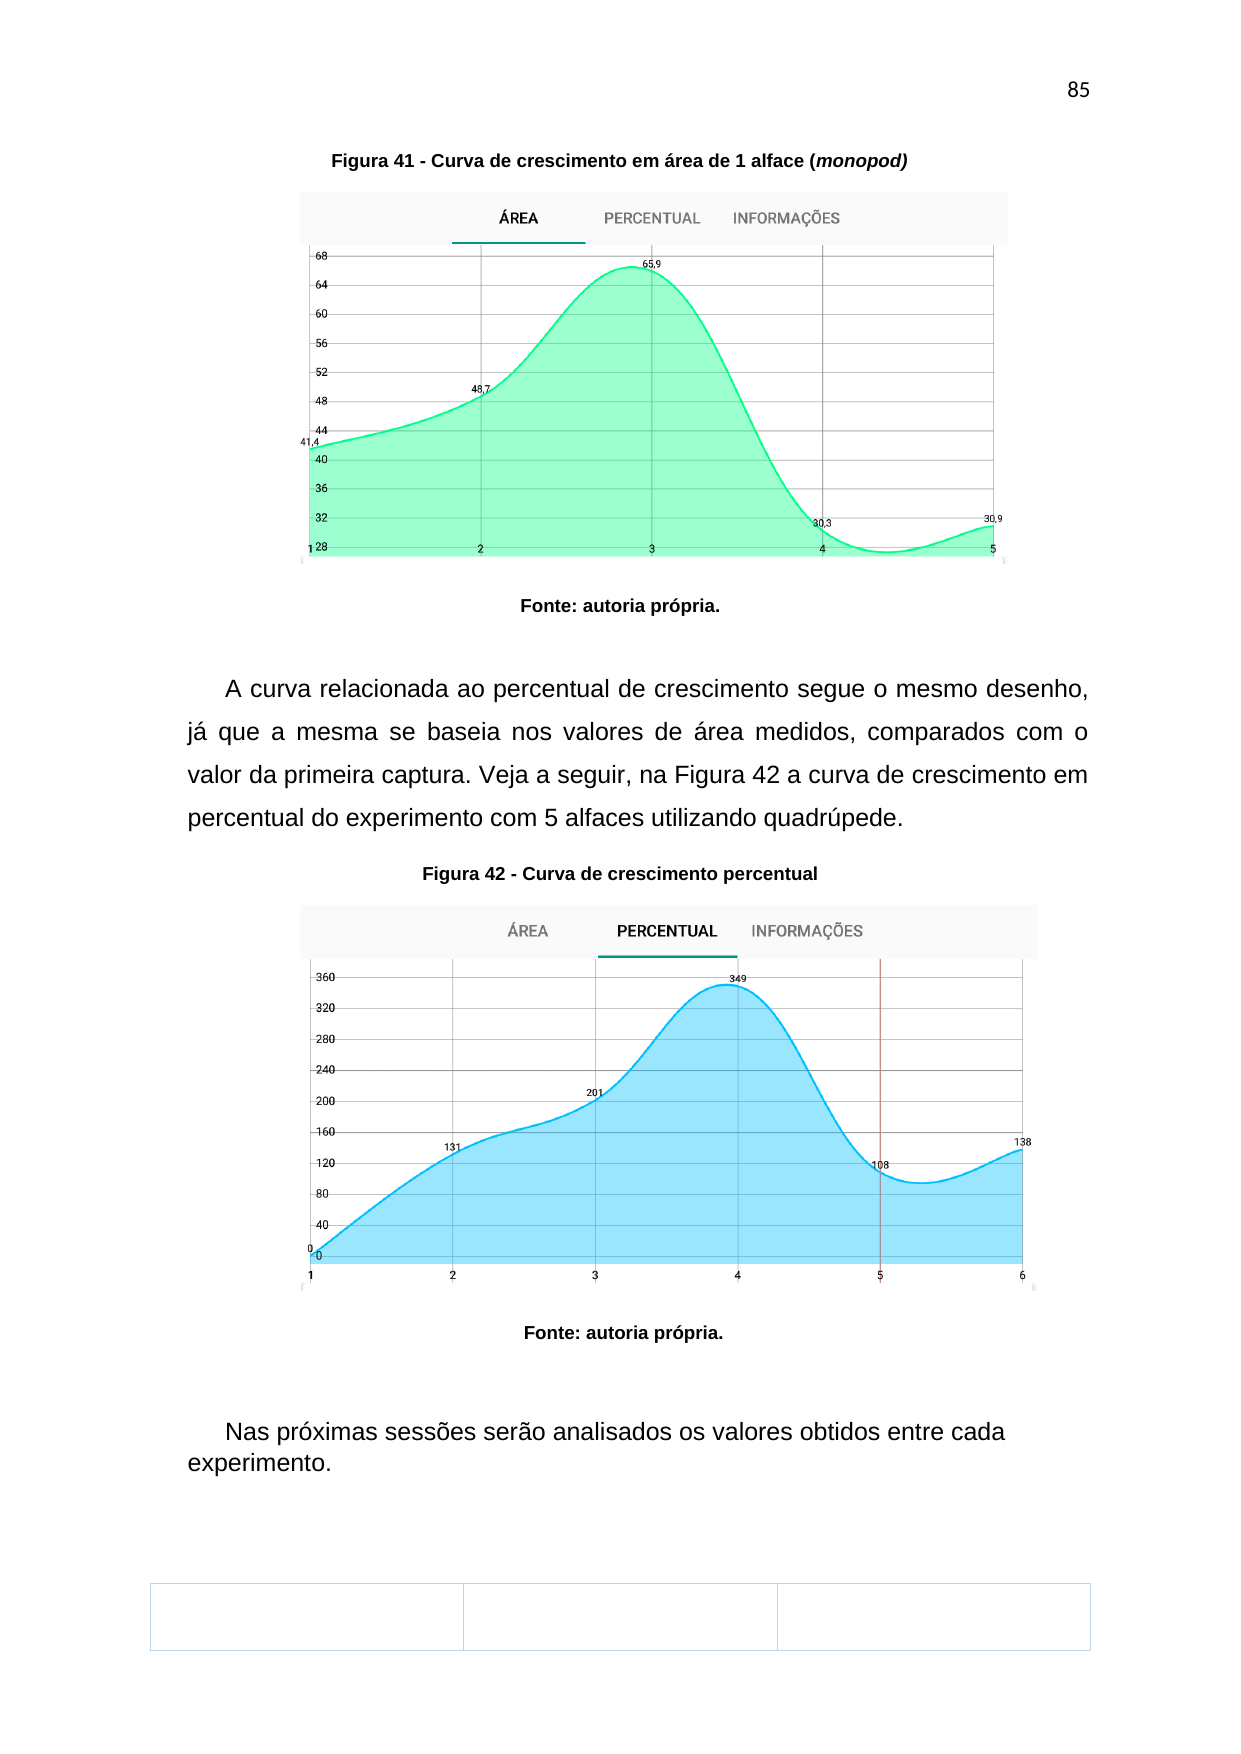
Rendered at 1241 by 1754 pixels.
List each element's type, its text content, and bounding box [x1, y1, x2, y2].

text Figura 42 - Curva de crescimento percentual [150, 863, 1090, 884]
picture [300, 192, 1008, 564]
text Fonte: autoria própria. [150, 594, 1090, 616]
text A curva relacionada ao percentual de crescimento segue o mesmo desenho, já que a mesma se baseia nos valores de área medidos, comparados com o valor da primeira captura. Veja a seguir, na Figura 42 a curva de crescimento em percentual do experimento com 5 alfaces utilizando quadrúpede. [187, 673, 1090, 832]
text Nas próximas sessões serão analisados os valores obtidos entre cada experimento. [187, 1417, 1090, 1477]
text Fonte: autoria própria. [150, 1322, 1090, 1343]
picture [300, 905, 1038, 1291]
text Figura 41 - Curva de crescimento em área de 1 alface (monopod) [150, 150, 1090, 172]
